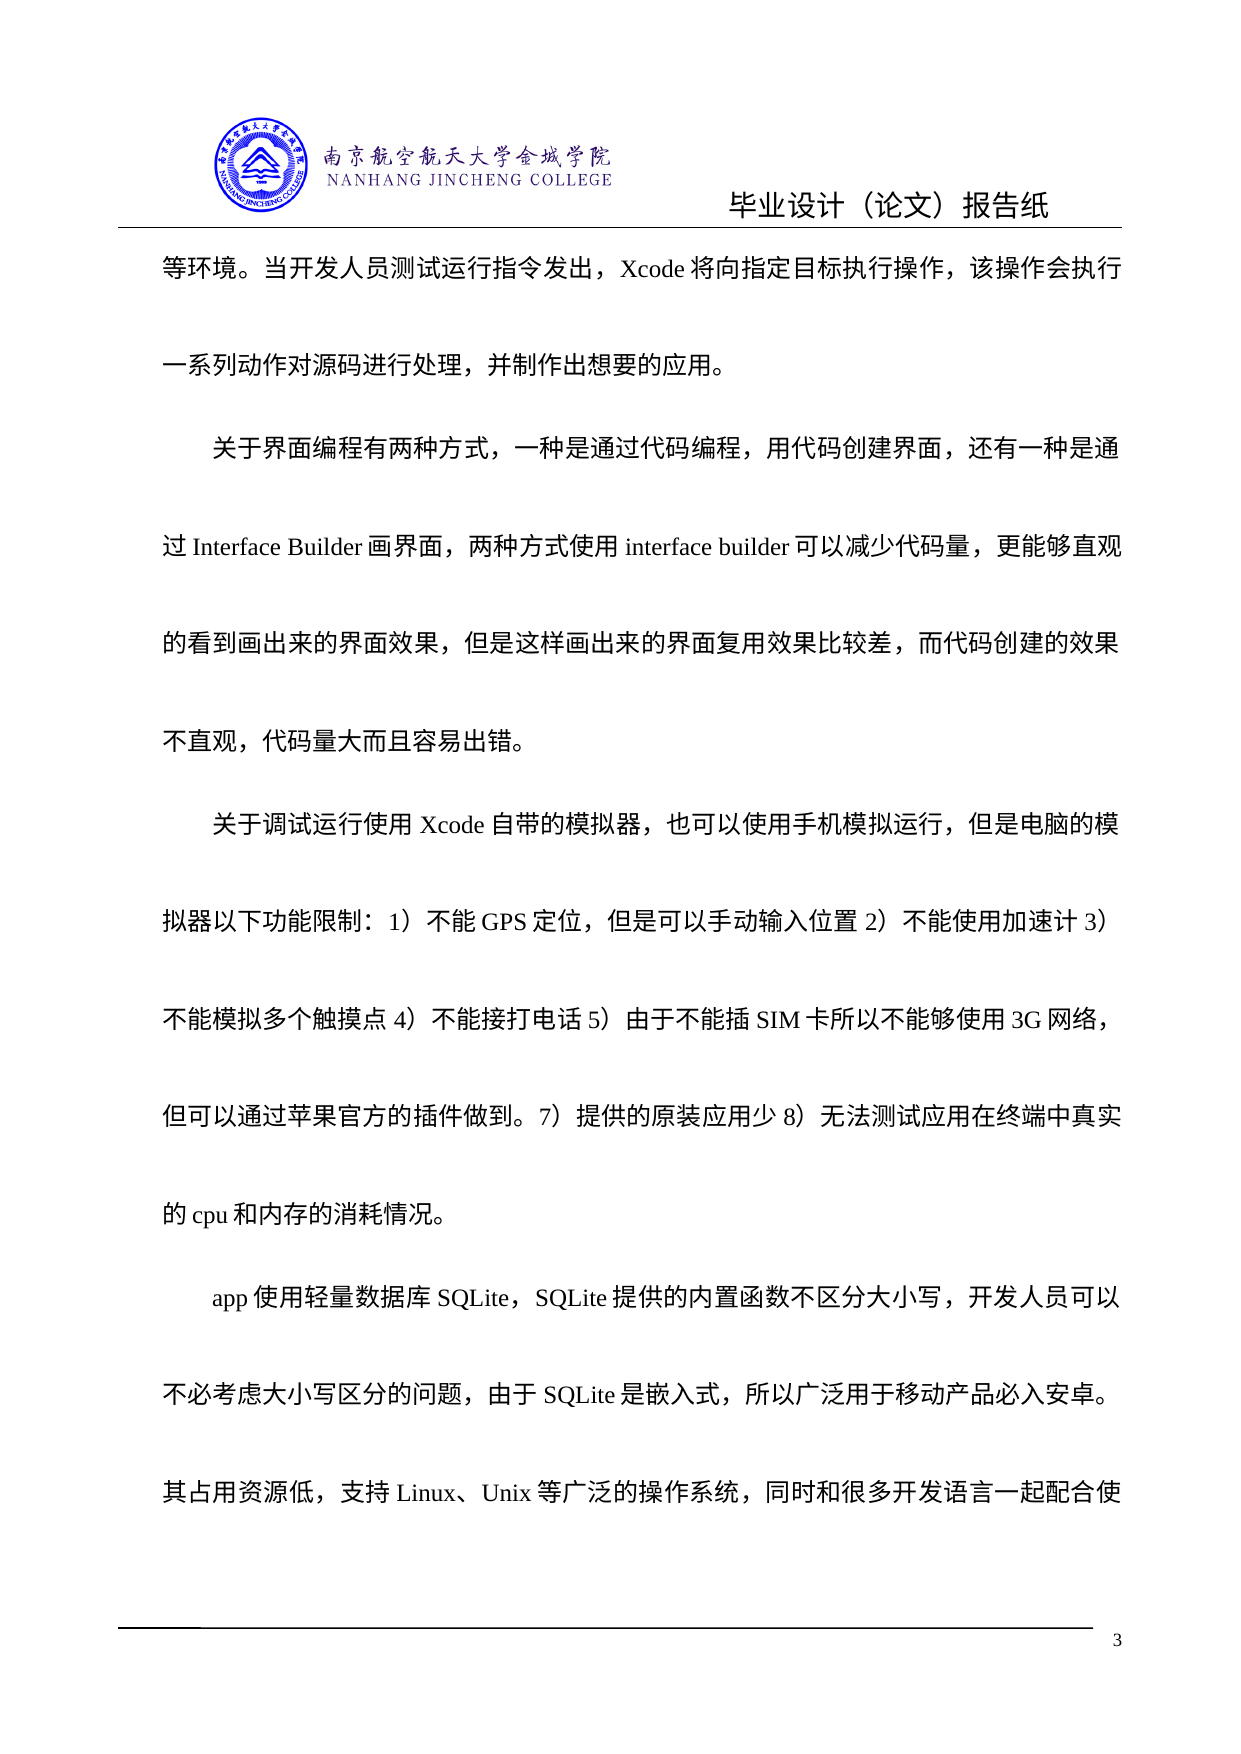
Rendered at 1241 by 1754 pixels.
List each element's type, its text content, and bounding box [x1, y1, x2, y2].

text 关于界面编程有两种方式，一种是通过代码编程，用代码创建界面，还有一种是通过Interface Builder画界面，两种方式使用interface builder可以减少代码量，更能够直观的看到画出来的界面效果，但是这样画出来的界面复用效果比较差，而代码创建的效果不直观，代码量大而且容易出错。 [162, 414, 1122, 772]
picture [191, 112, 635, 217]
text 关于调试运行使用Xcode自带的模拟器，也可以使用手机模拟运行，但是电脑的模拟器以下功能限制：1）不能GPS定位，但是可以手动输入位置 2）不能使用加速计 3）不能模拟多个触摸点 4）不能接打电话 5）由于不能插SIM卡所以不能够使用3G网络，但可以通过苹果官方的插件做到。7）提供的原装应用少 8）无法测试应用在终端中真实的cpu和内存的消耗情况。 [162, 790, 1122, 1245]
